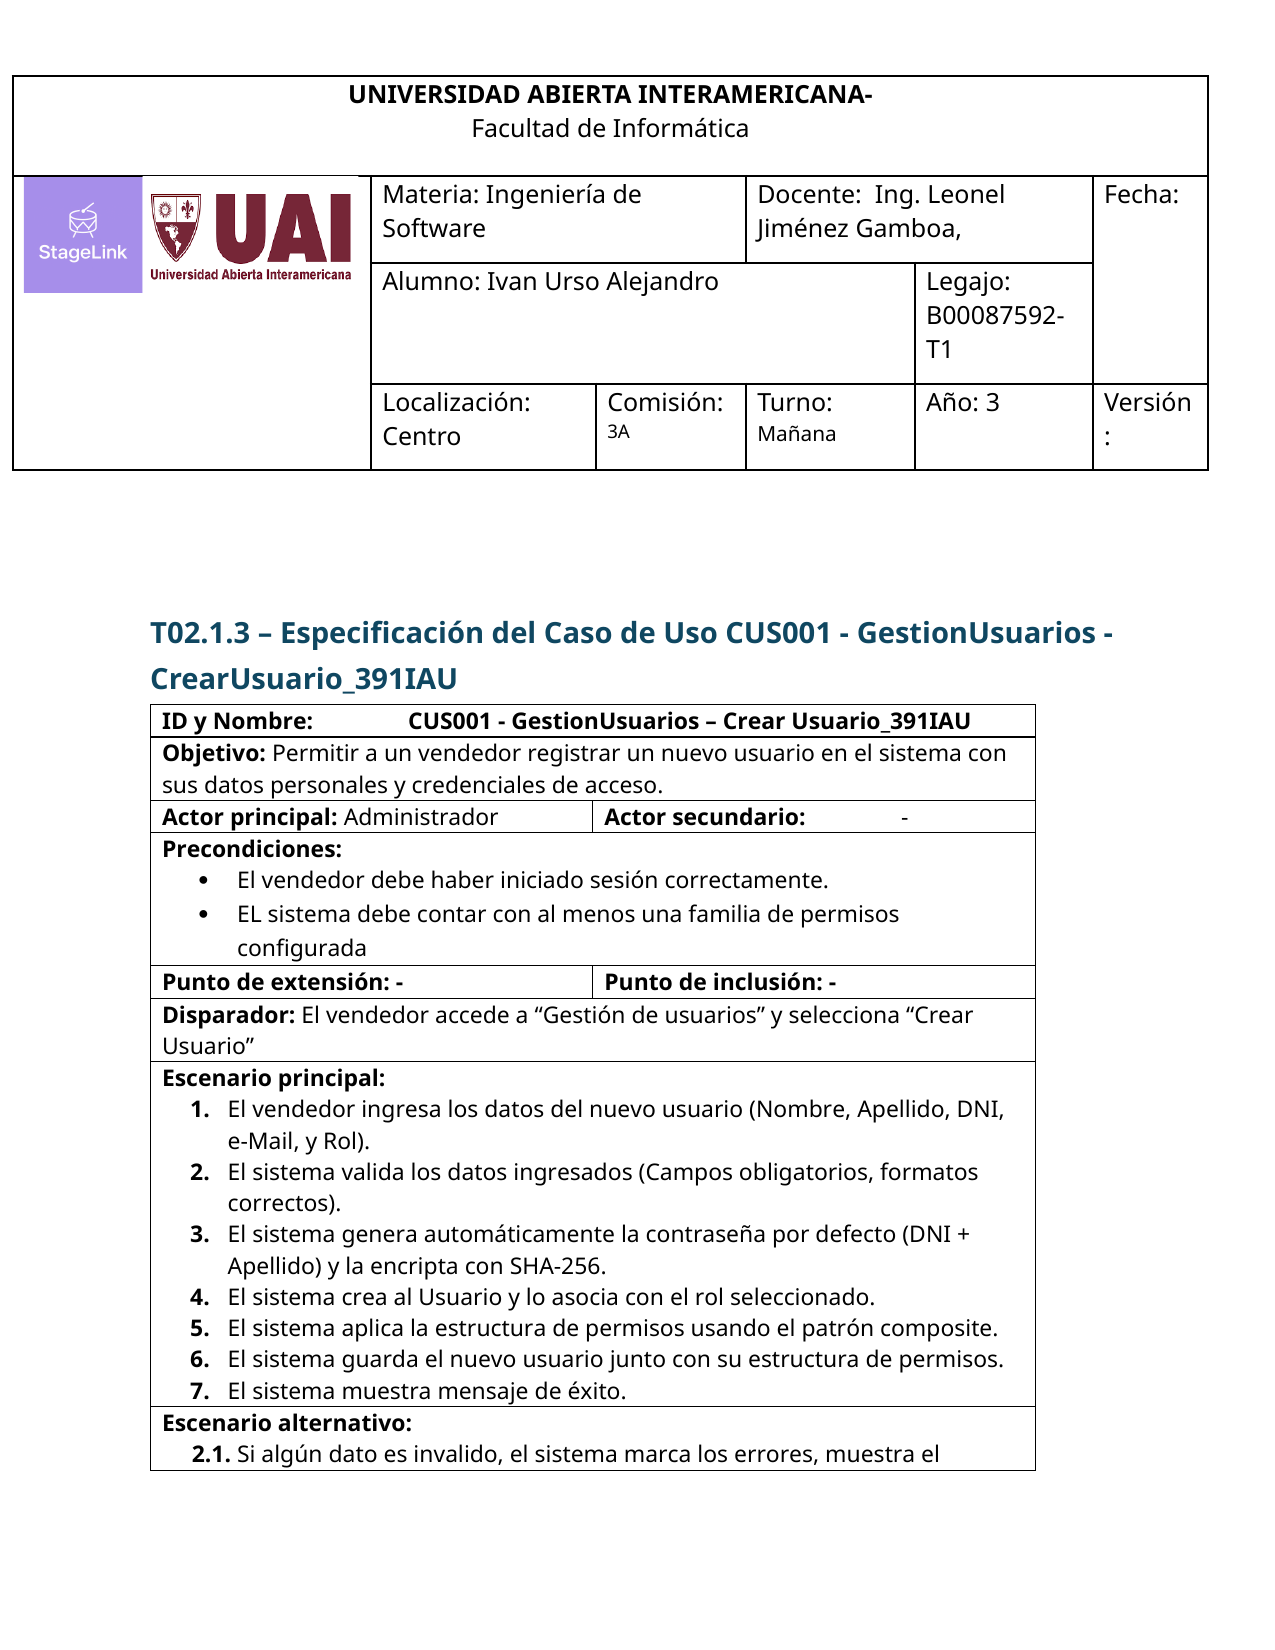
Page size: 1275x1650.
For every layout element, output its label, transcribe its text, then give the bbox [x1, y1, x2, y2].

table_cell Precondiciones: El vendedor debe haber iniciado sesión correctamente. EL sistema debe contar con al menos una familia de permisos configurada [151, 833, 1035, 965]
table_cell Punto de inclusión: - [593, 966, 1035, 998]
table_cell Actor secundario: - [593, 801, 1035, 832]
table_header ID y Nombre: CUS001 - GestionUsuarios – Crear Usuario_391IAU [151, 705, 1035, 736]
table_cell Punto de extensión: - [151, 966, 592, 998]
table_cell Actor principal: Administrador [151, 801, 592, 832]
table_cell Escenario principal: El vendedor ingresa los datos del nuevo usuario (Nombre, Apellido, DNI, e-Mail, y Rol). El sistema valida los datos ingresados (Campos obligatorios, formatos correctos). El sistema genera automáticamente la contraseña por defecto (DNI + Apellido) y la encripta con SHA-256. El sistema crea al Usuario y lo asocia con el rol seleccionado. El sistema aplica la estructura de permisos usando el patrón composite. El sistema guarda el nuevo usuario junto con su estructura de permisos. El sistema muestra mensaje de éxito. [151, 1062, 1035, 1406]
picture [23, 176, 359, 293]
subtitle T02.1.3 – Especificación del Caso de Uso CUS001 - GestionUsuarios - CrearUsuario_391IAU [150, 613, 1125, 698]
table_cell Objetivo: Permitir a un vendedor registrar un nuevo usuario en el sistema con sus datos personales y credenciales de acceso. [151, 738, 1035, 800]
table_cell Disparador: El vendedor accede a “Gestión de usuarios” y selecciona “Crear Usuario” [151, 999, 1035, 1061]
